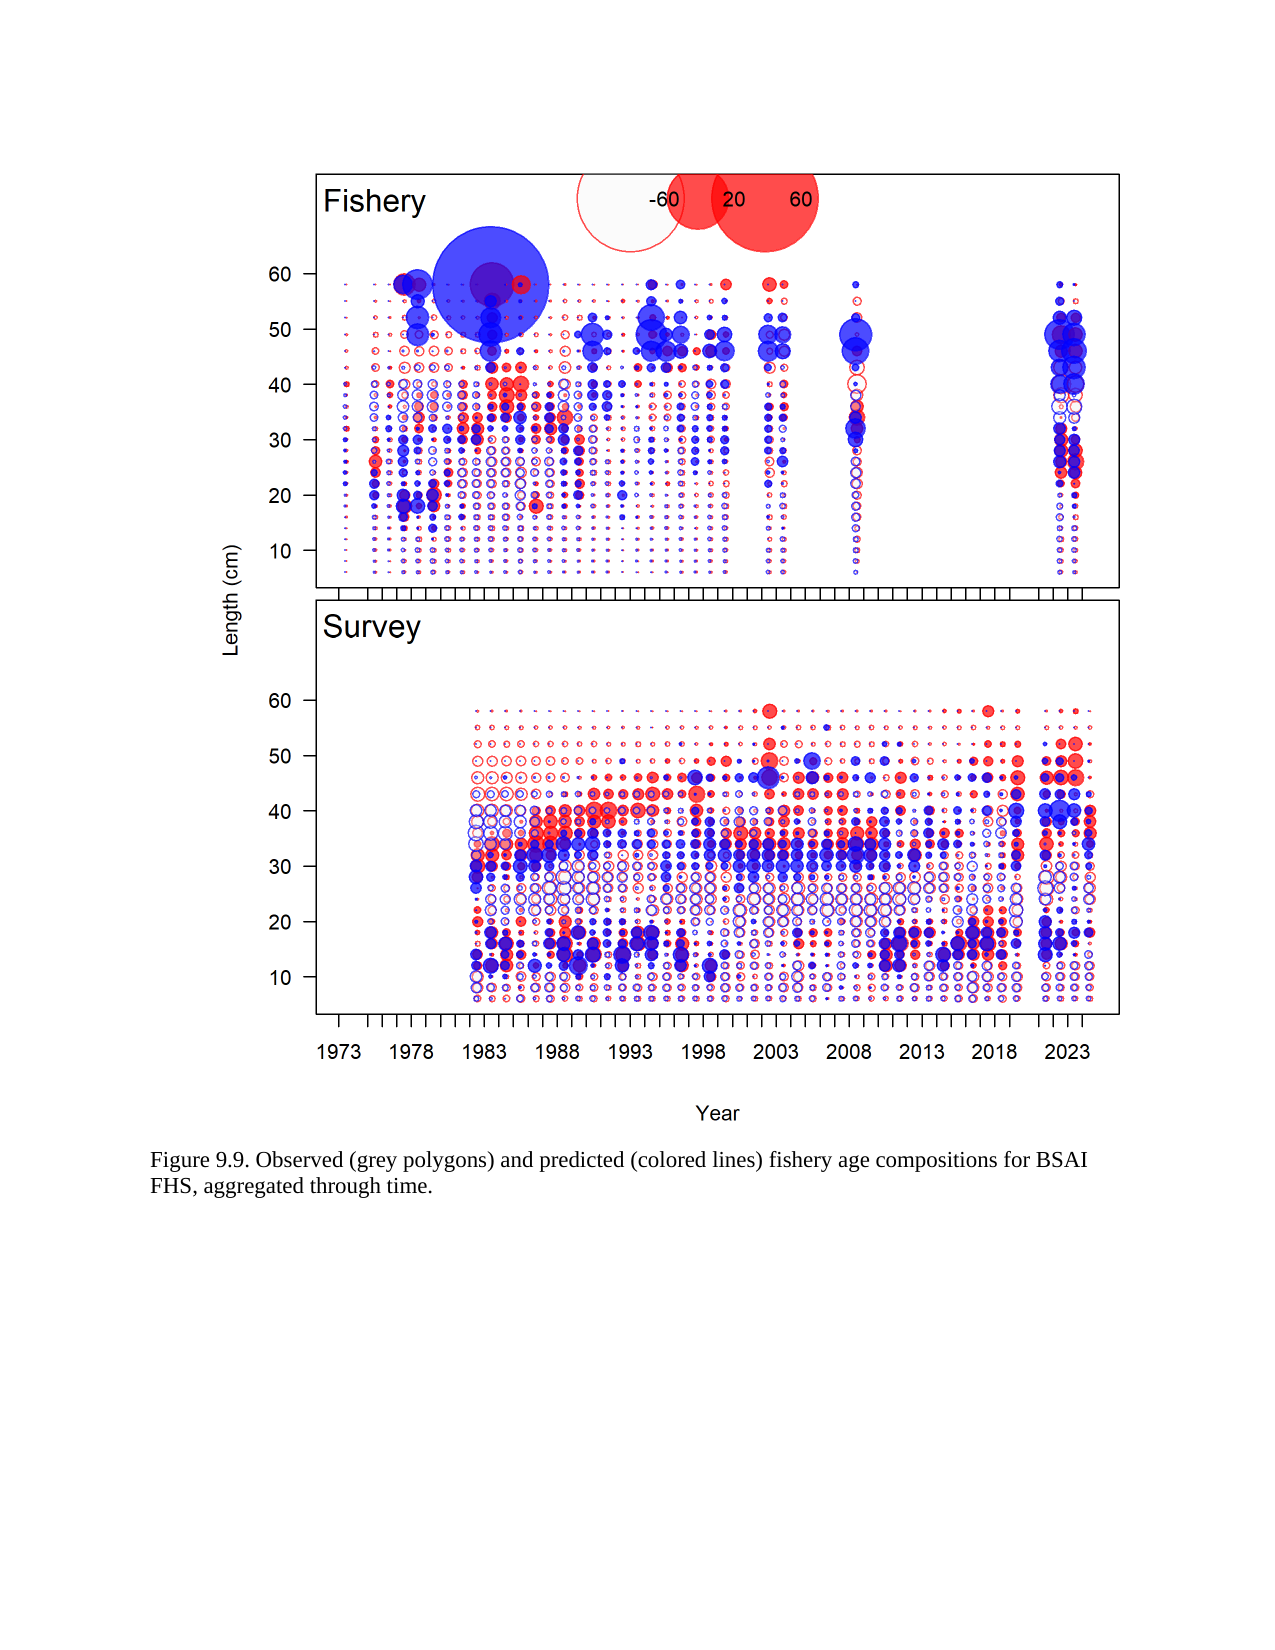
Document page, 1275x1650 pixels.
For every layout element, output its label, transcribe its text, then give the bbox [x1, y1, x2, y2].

text Figure 9.9. Observed (grey polygons) and predicted (colored lines) fishery age compositions for BSAI FHS, aggregated through time. [150, 1146, 1125, 1198]
picture [168, 150, 1144, 1125]
